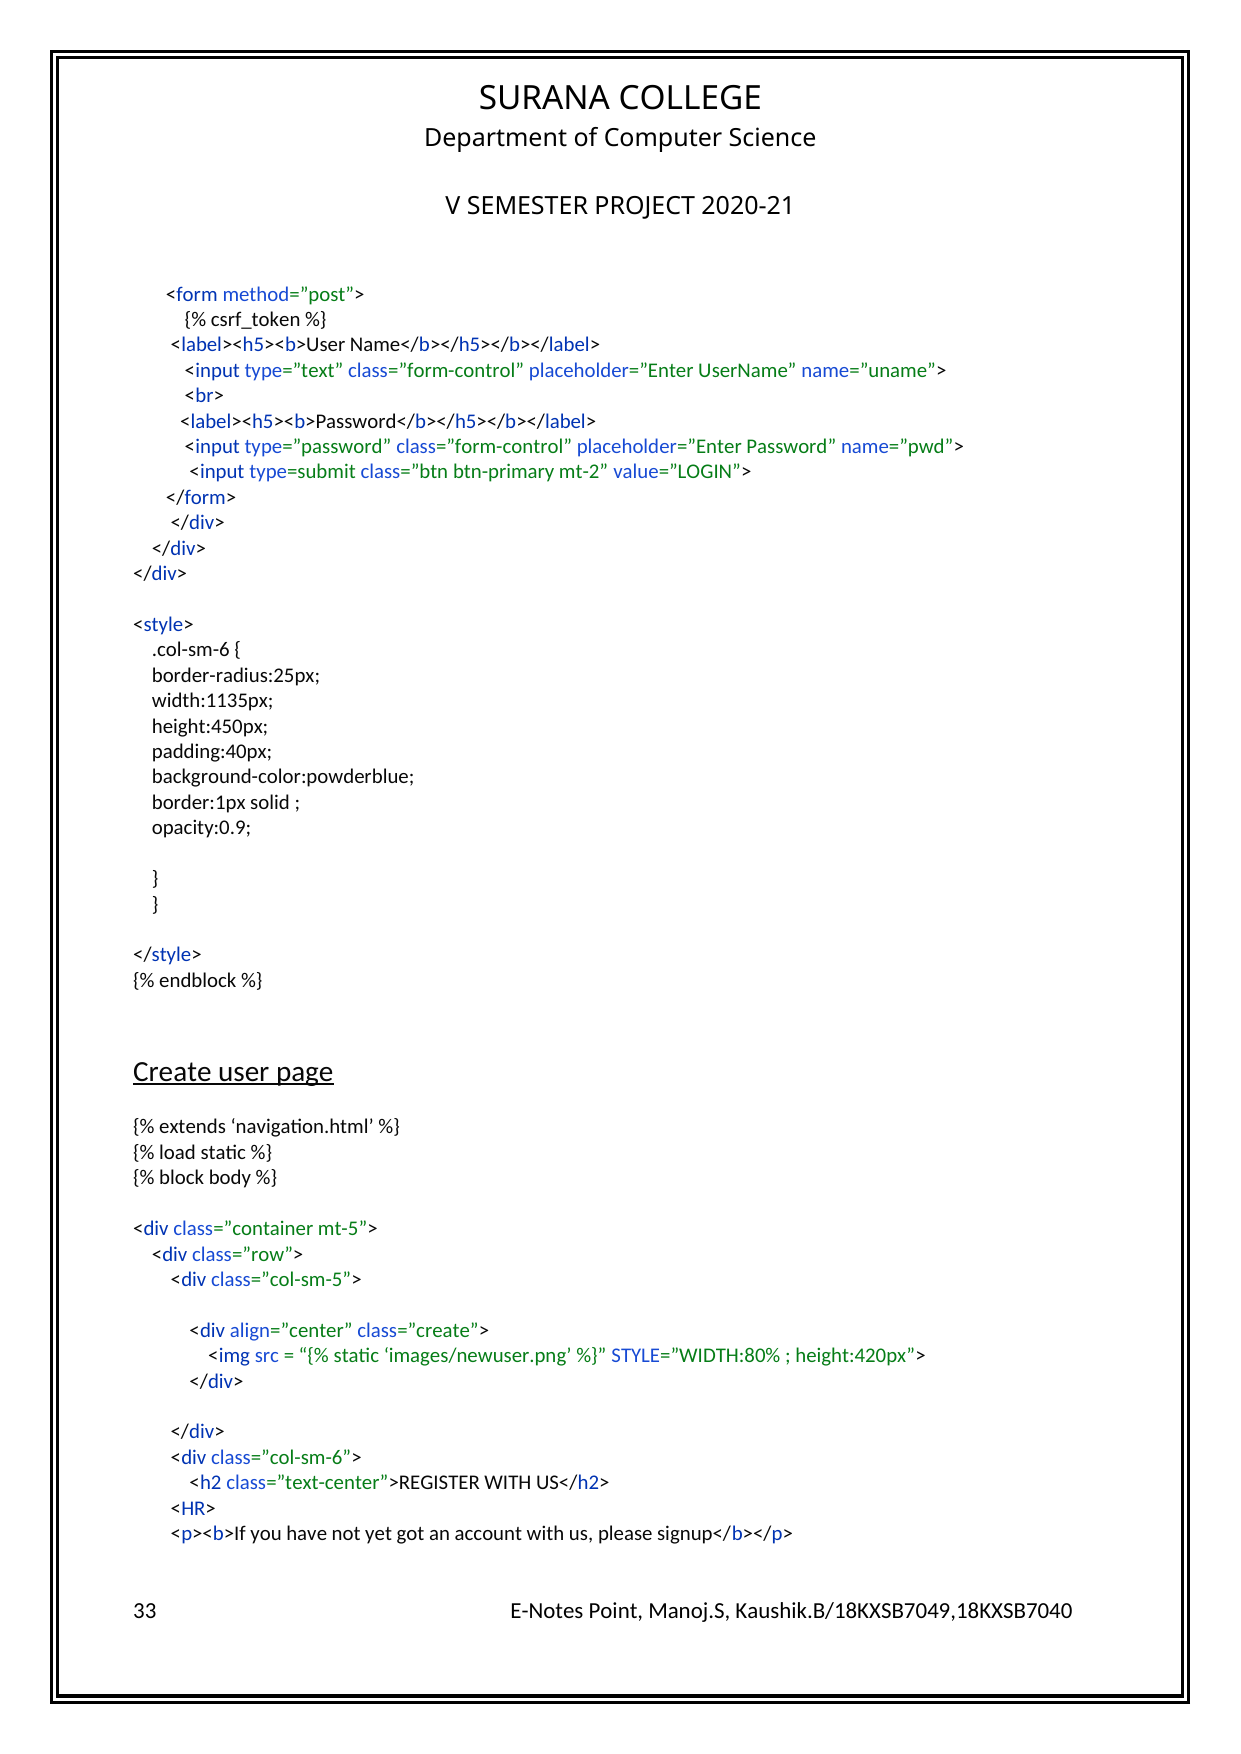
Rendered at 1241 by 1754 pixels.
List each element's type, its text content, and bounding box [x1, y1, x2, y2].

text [133, 1114, 1107, 1546]
text Create user page [133, 1053, 1107, 1089]
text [133, 255, 1107, 992]
